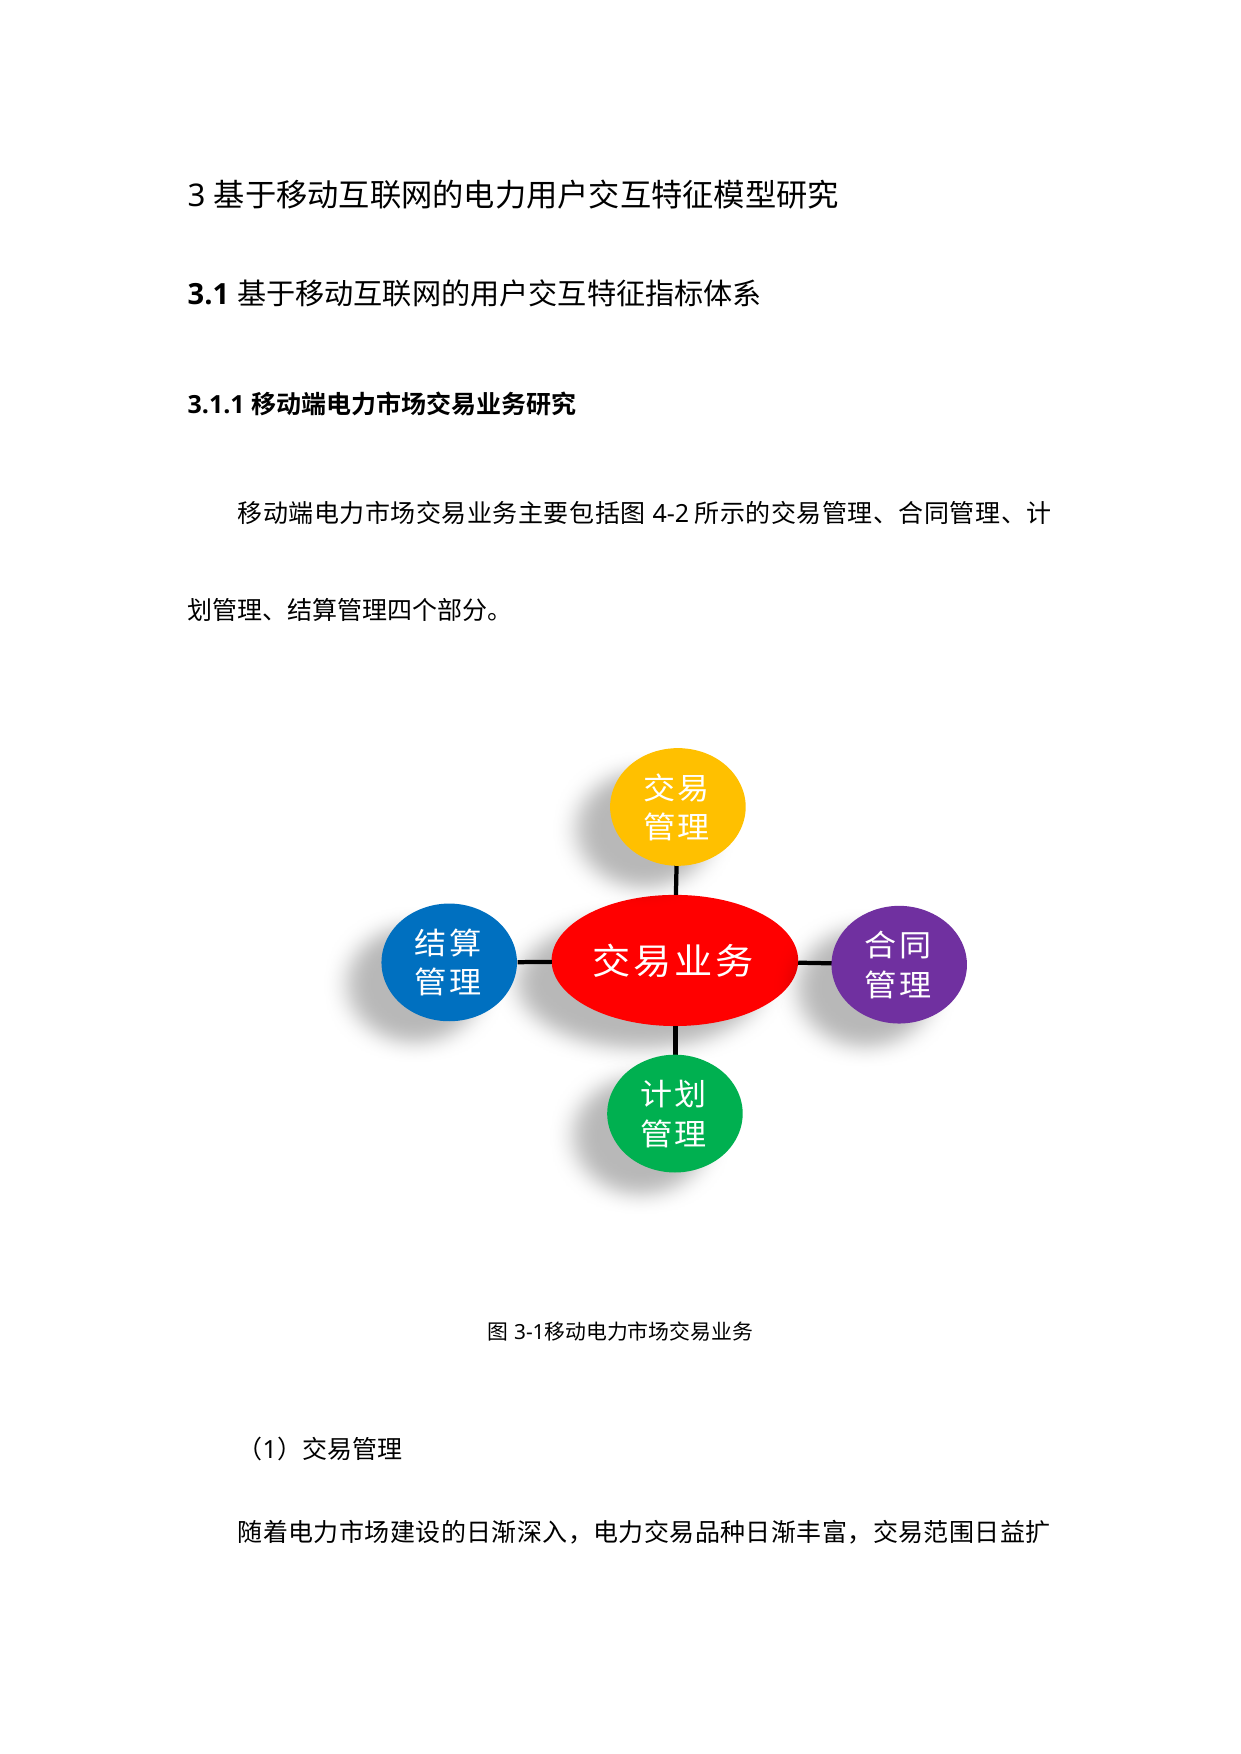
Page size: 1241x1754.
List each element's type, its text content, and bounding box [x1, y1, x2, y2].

subtitle 基于移动互联网的电力用户交互特征模型研究 [187, 162, 1053, 227]
text 移动端电力市场交易业务主要包括图4-2所示的交易管理、合同管理、计划管理、结算管理四个部分。 [187, 479, 1053, 641]
text （1）交易管理 [187, 1415, 1053, 1480]
subtitle 基于移动互联网的用户交互特征指标体系 [187, 261, 1053, 326]
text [187, 1498, 1053, 1563]
text 图 3-1移动电力市场交易业务 [187, 1315, 1053, 1347]
subtitle 移动端电力市场交易业务研究 [187, 371, 1053, 436]
